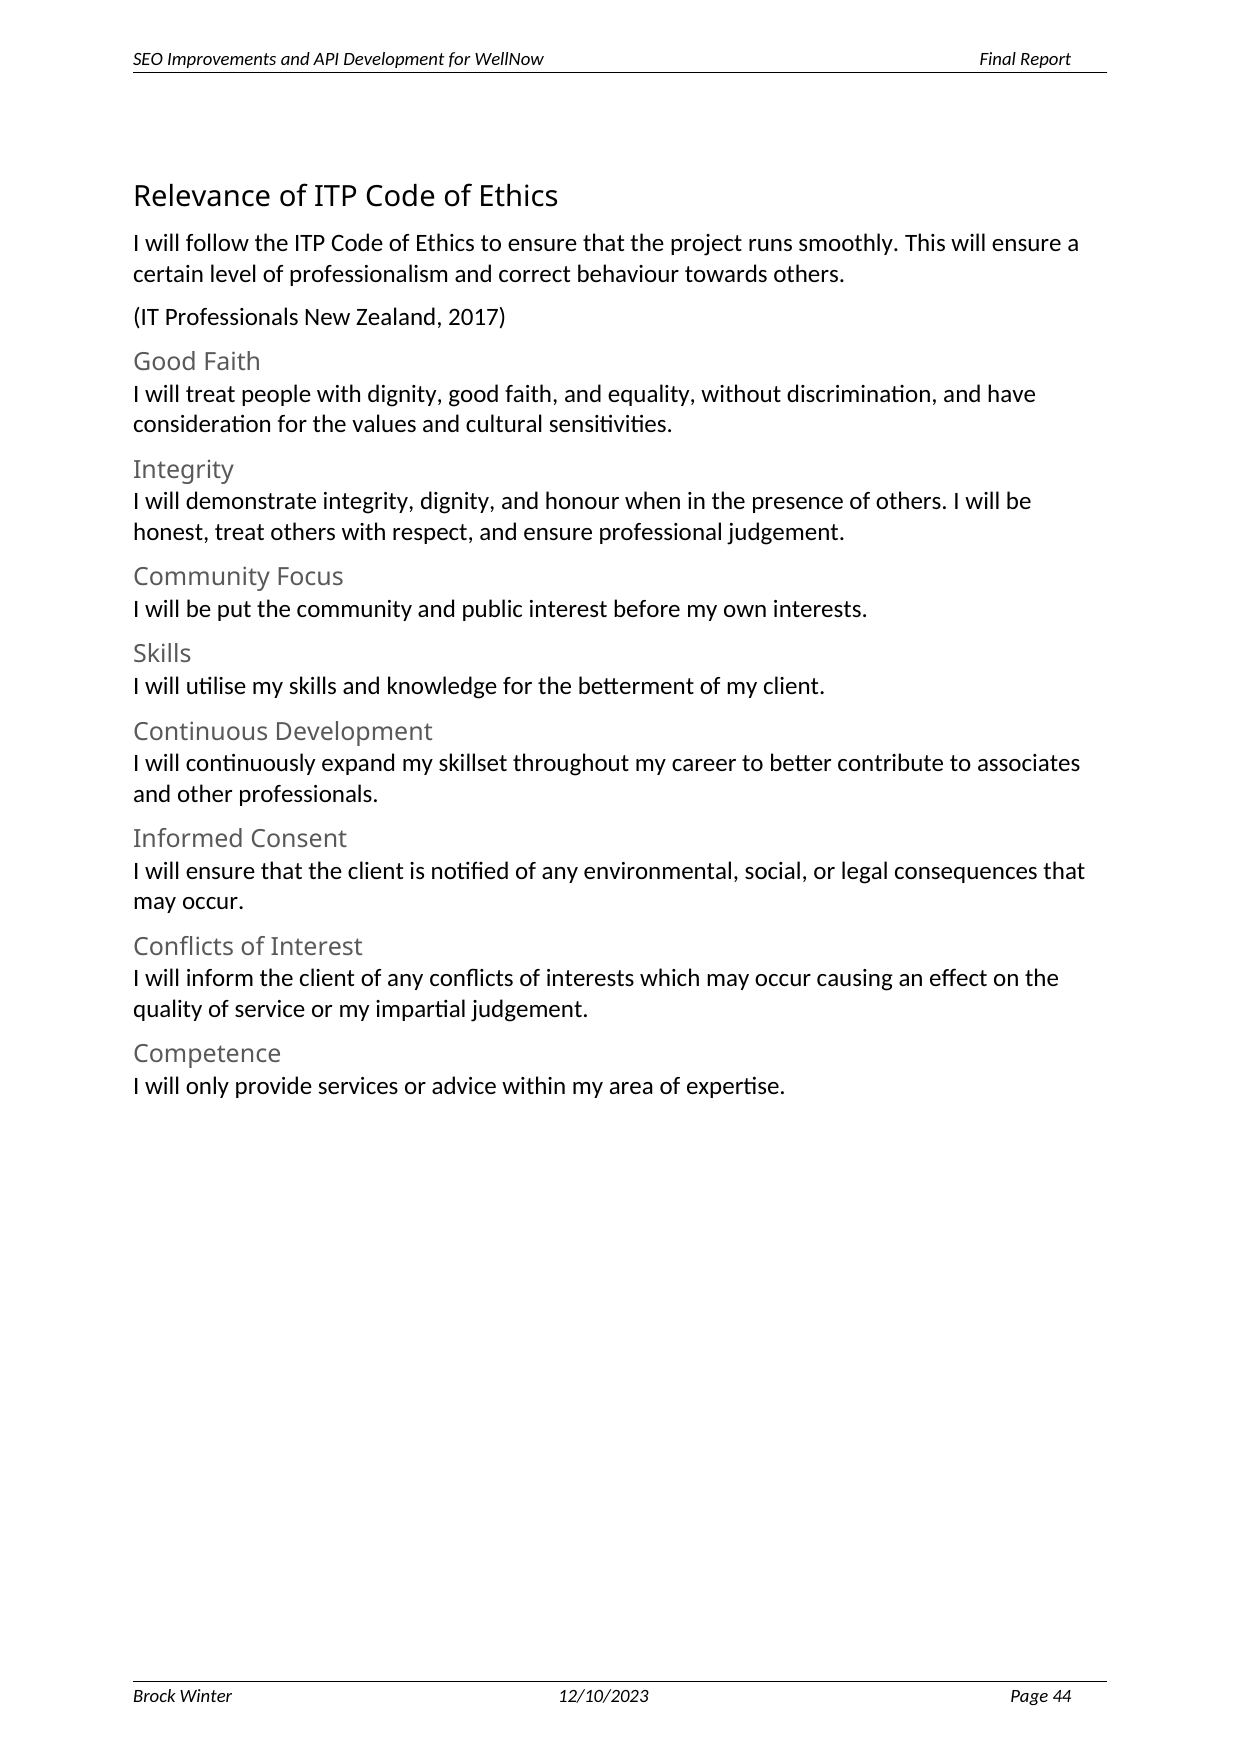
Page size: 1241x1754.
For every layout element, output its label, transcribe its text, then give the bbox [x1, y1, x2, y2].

subtitle Continuous Development [133, 713, 1107, 747]
subtitle Competence [133, 1036, 1107, 1070]
text I will utilise my skills and knowledge for the betterment of my client. [133, 670, 1107, 701]
text I will treat people with dignity, good faith, and equality, without discrimination, and have consideration for the values and cultural sensitivities. [133, 378, 1107, 439]
subtitle Integrity [133, 451, 1107, 485]
text I will follow the ITP Code of Ethics to ensure that the project runs smoothly. This will ensure a certain level of professionalism and correct behaviour towards others. [133, 227, 1107, 288]
text I will ensure that the client is notified of any environmental, social, or legal consequences that may occur. [133, 855, 1107, 916]
subtitle Community Focus [133, 559, 1107, 593]
subtitle Informed Consent [133, 821, 1107, 855]
text I will inform the client of any conflicts of interests which may occur causing an effect on the quality of service or my impartial judgement. [133, 962, 1107, 1023]
text I will continuously expand my skillset throughout my career to better contribute to associates and other professionals. [133, 747, 1107, 808]
text I will only provide services or advice within my area of expertise. [133, 1070, 1107, 1101]
subtitle Conflicts of Interest [133, 928, 1107, 962]
text I will be put the community and public interest before my own interests. [133, 593, 1107, 623]
subtitle Relevance of ITP Code of Ethics [133, 175, 1107, 215]
subtitle Good Faith [133, 344, 1107, 378]
subtitle Skills [133, 636, 1107, 670]
text I will demonstrate integrity, dignity, and honour when in the presence of others. I will be honest, treat others with respect, and ensure professional judgement. [133, 485, 1107, 546]
